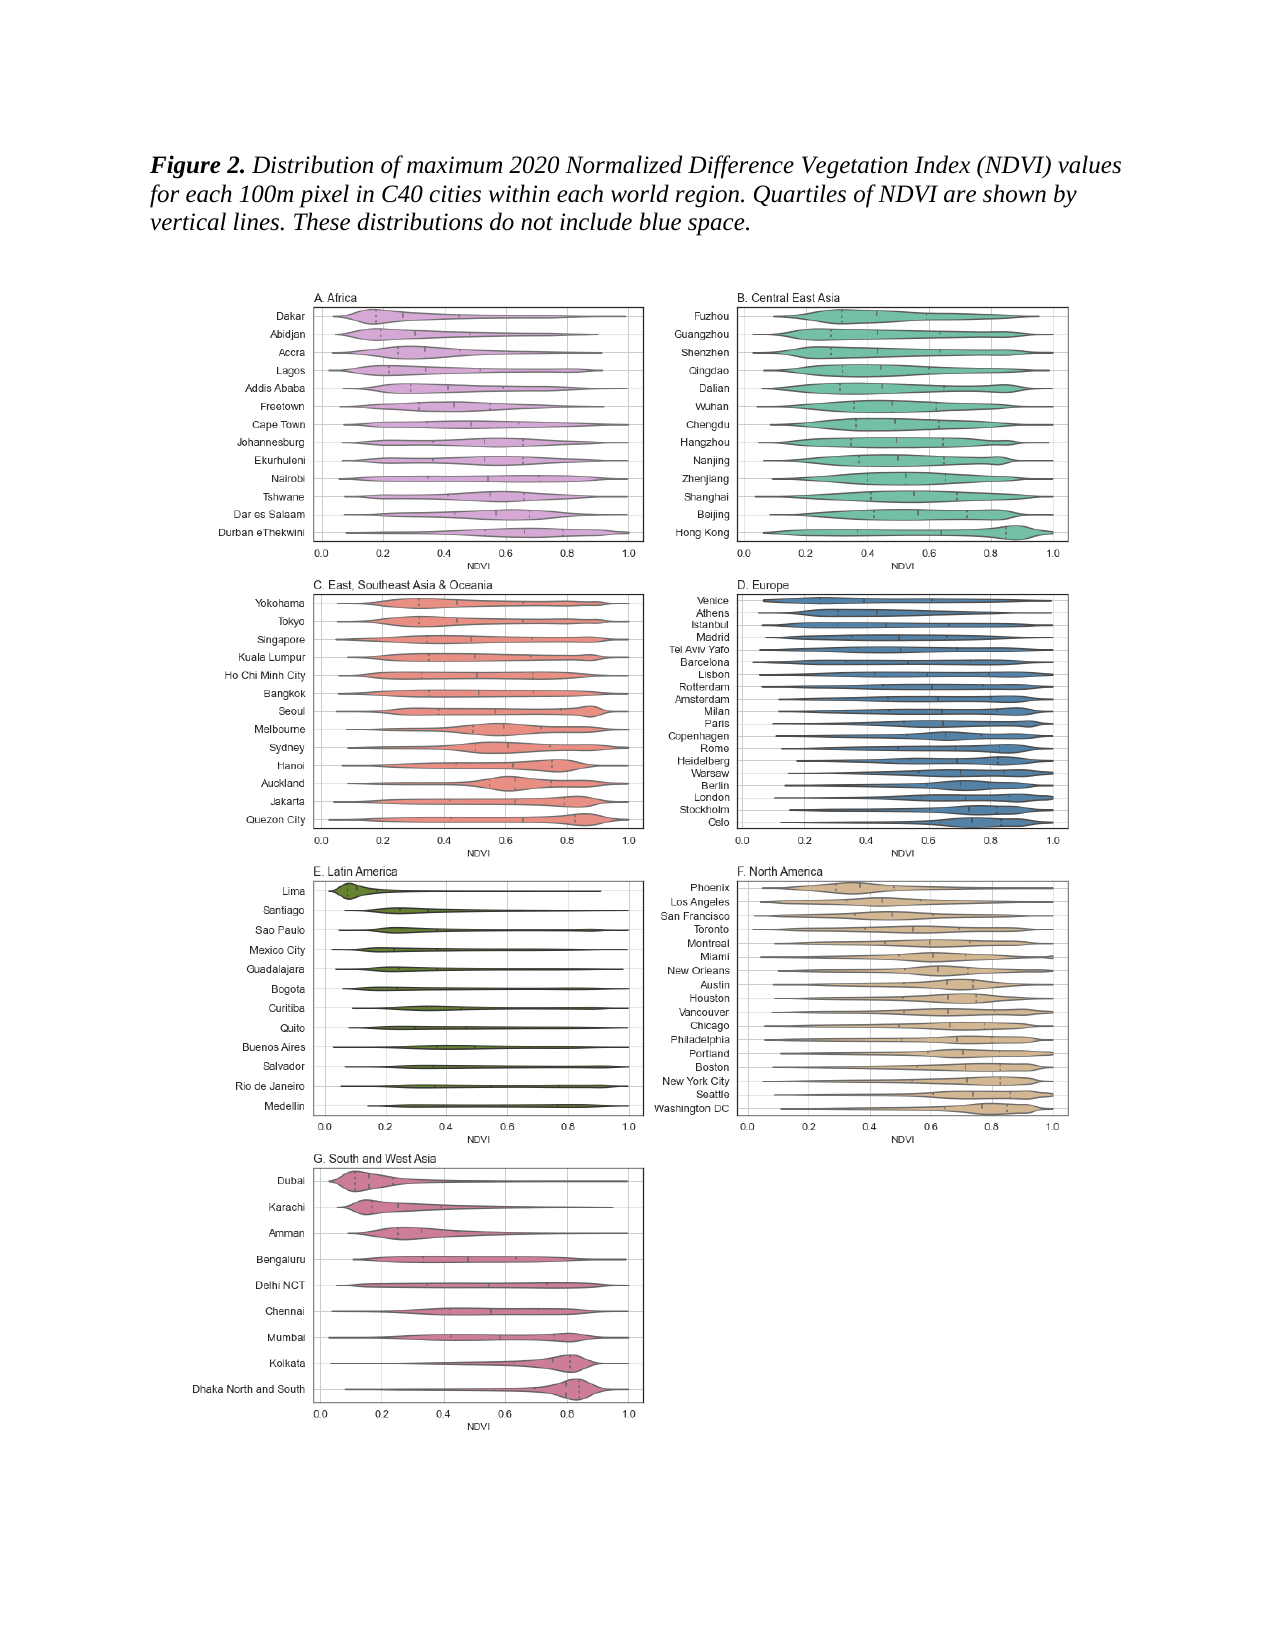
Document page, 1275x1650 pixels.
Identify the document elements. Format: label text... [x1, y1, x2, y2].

picture [181, 247, 1074, 1438]
text Figure 2. Distribution of maximum 2020 Normalized Difference Vegetation Index (NDVI) values for each 100m pixel in C40 cities within each world region. Quartiles of NDVI are shown by vertical lines. These distributions do not include blue space. [150, 150, 1125, 236]
